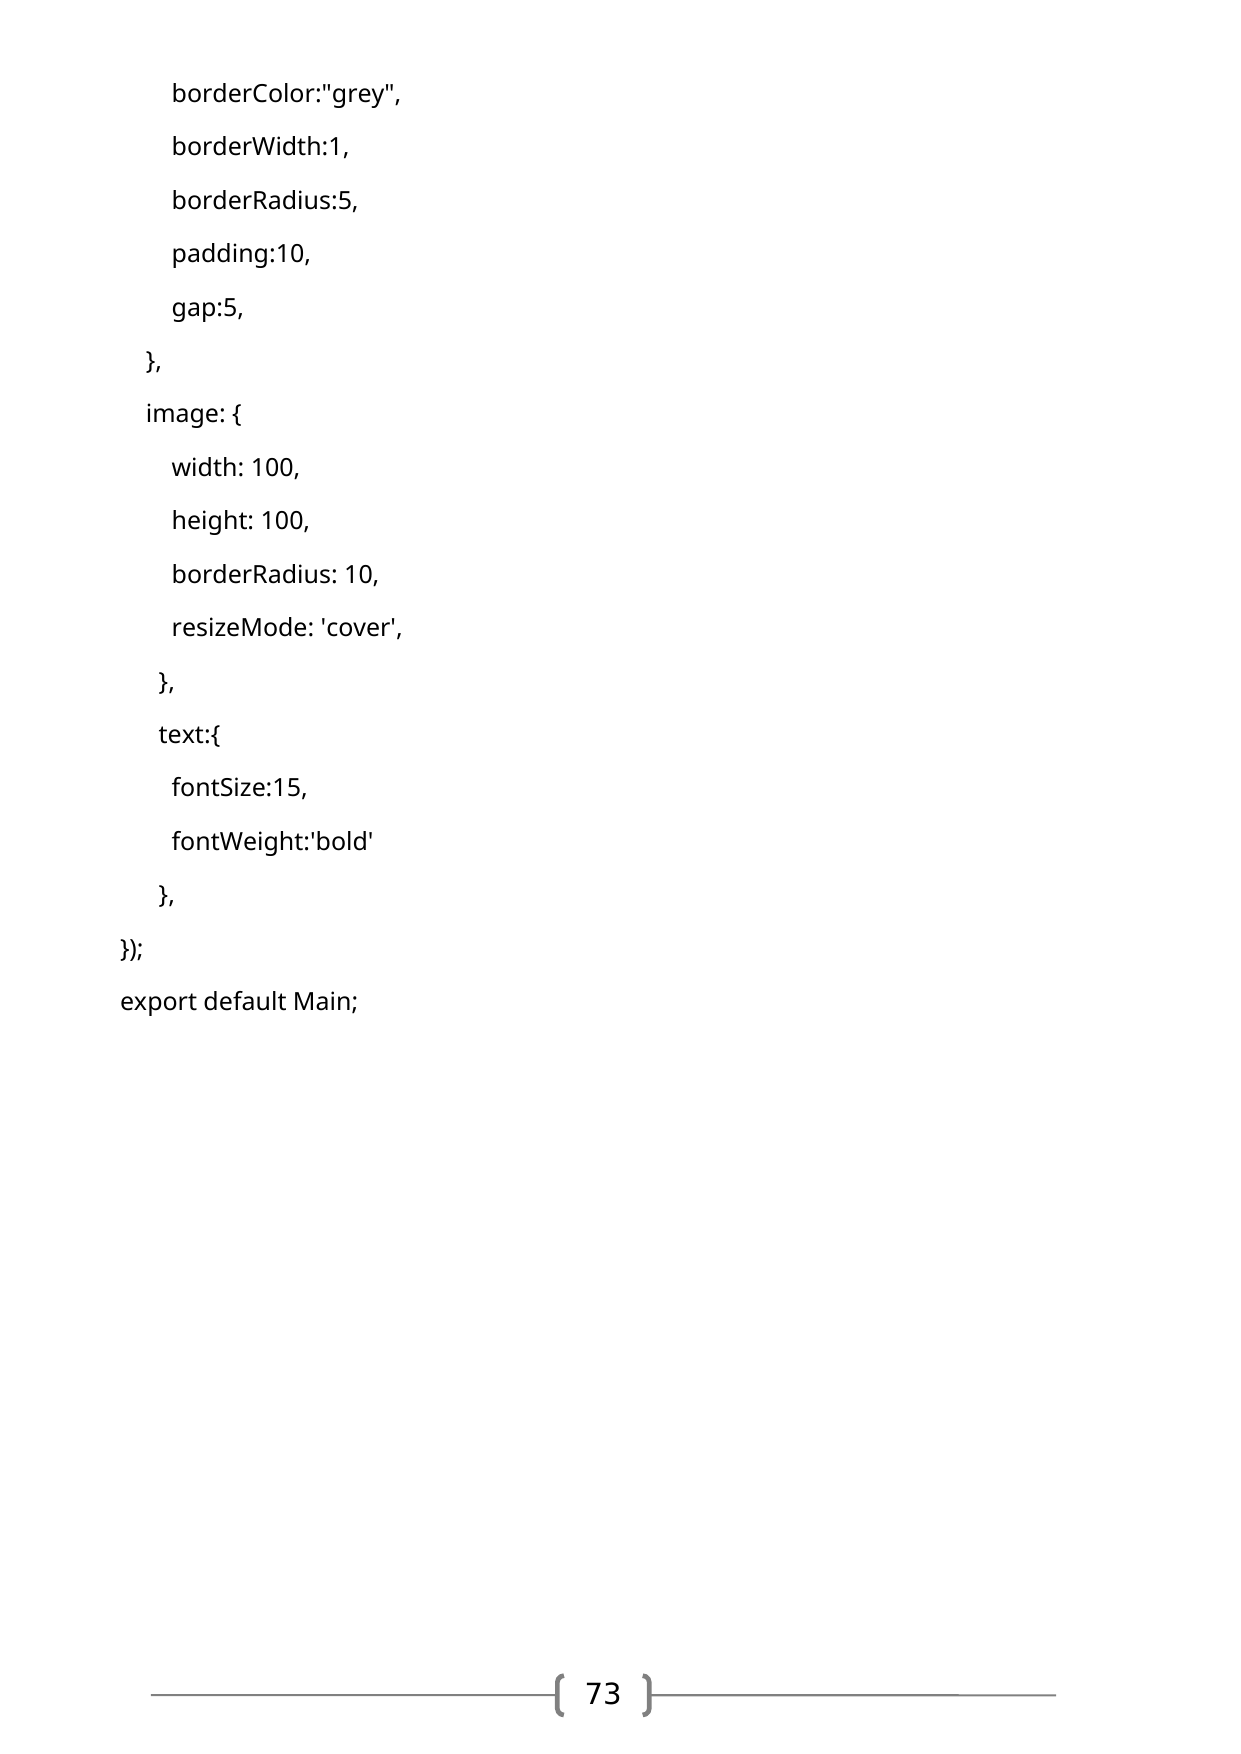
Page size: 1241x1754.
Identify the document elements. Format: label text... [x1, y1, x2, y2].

text borderColor:"grey", [120, 75, 1088, 109]
text borderRadius: 10, [120, 556, 1088, 590]
text width: 100, [120, 449, 1088, 483]
text }, [120, 663, 1088, 697]
text fontSize:15, [120, 770, 1088, 804]
text fontWeight:'bold' [120, 823, 1088, 858]
text }, [120, 877, 1088, 911]
text padding:10, [120, 236, 1088, 270]
text }, [120, 343, 1088, 377]
text resizeMode: 'cover', [120, 610, 1088, 644]
text text:{ [120, 717, 1088, 751]
text height: 100, [120, 503, 1088, 537]
text export default Main; [120, 984, 1088, 1018]
text image: { [120, 396, 1088, 430]
text gap:5, [120, 289, 1088, 323]
text borderWidth:1, [120, 129, 1088, 163]
text }); [120, 930, 1088, 964]
text borderRadius:5, [120, 182, 1088, 216]
